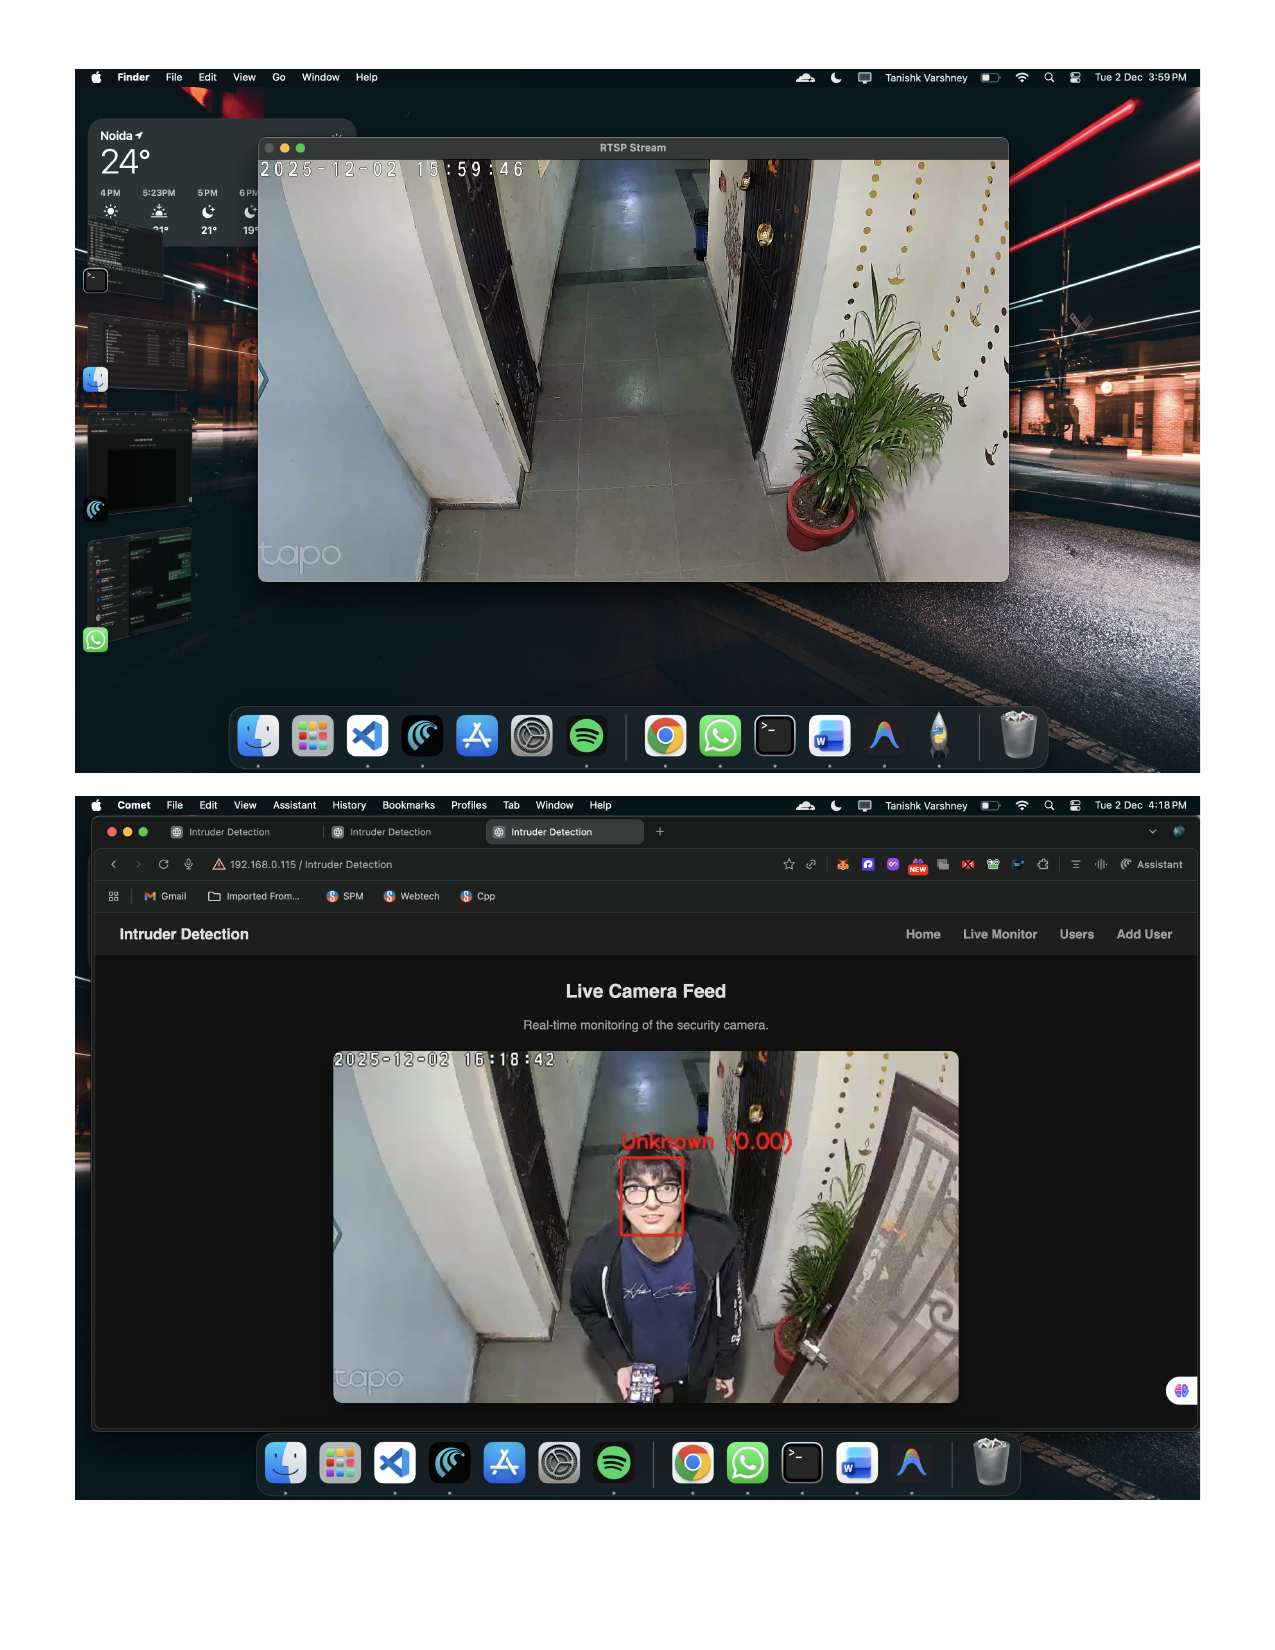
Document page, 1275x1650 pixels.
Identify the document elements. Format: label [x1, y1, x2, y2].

picture [75, 796, 1200, 1500]
picture [75, 69, 1200, 773]
